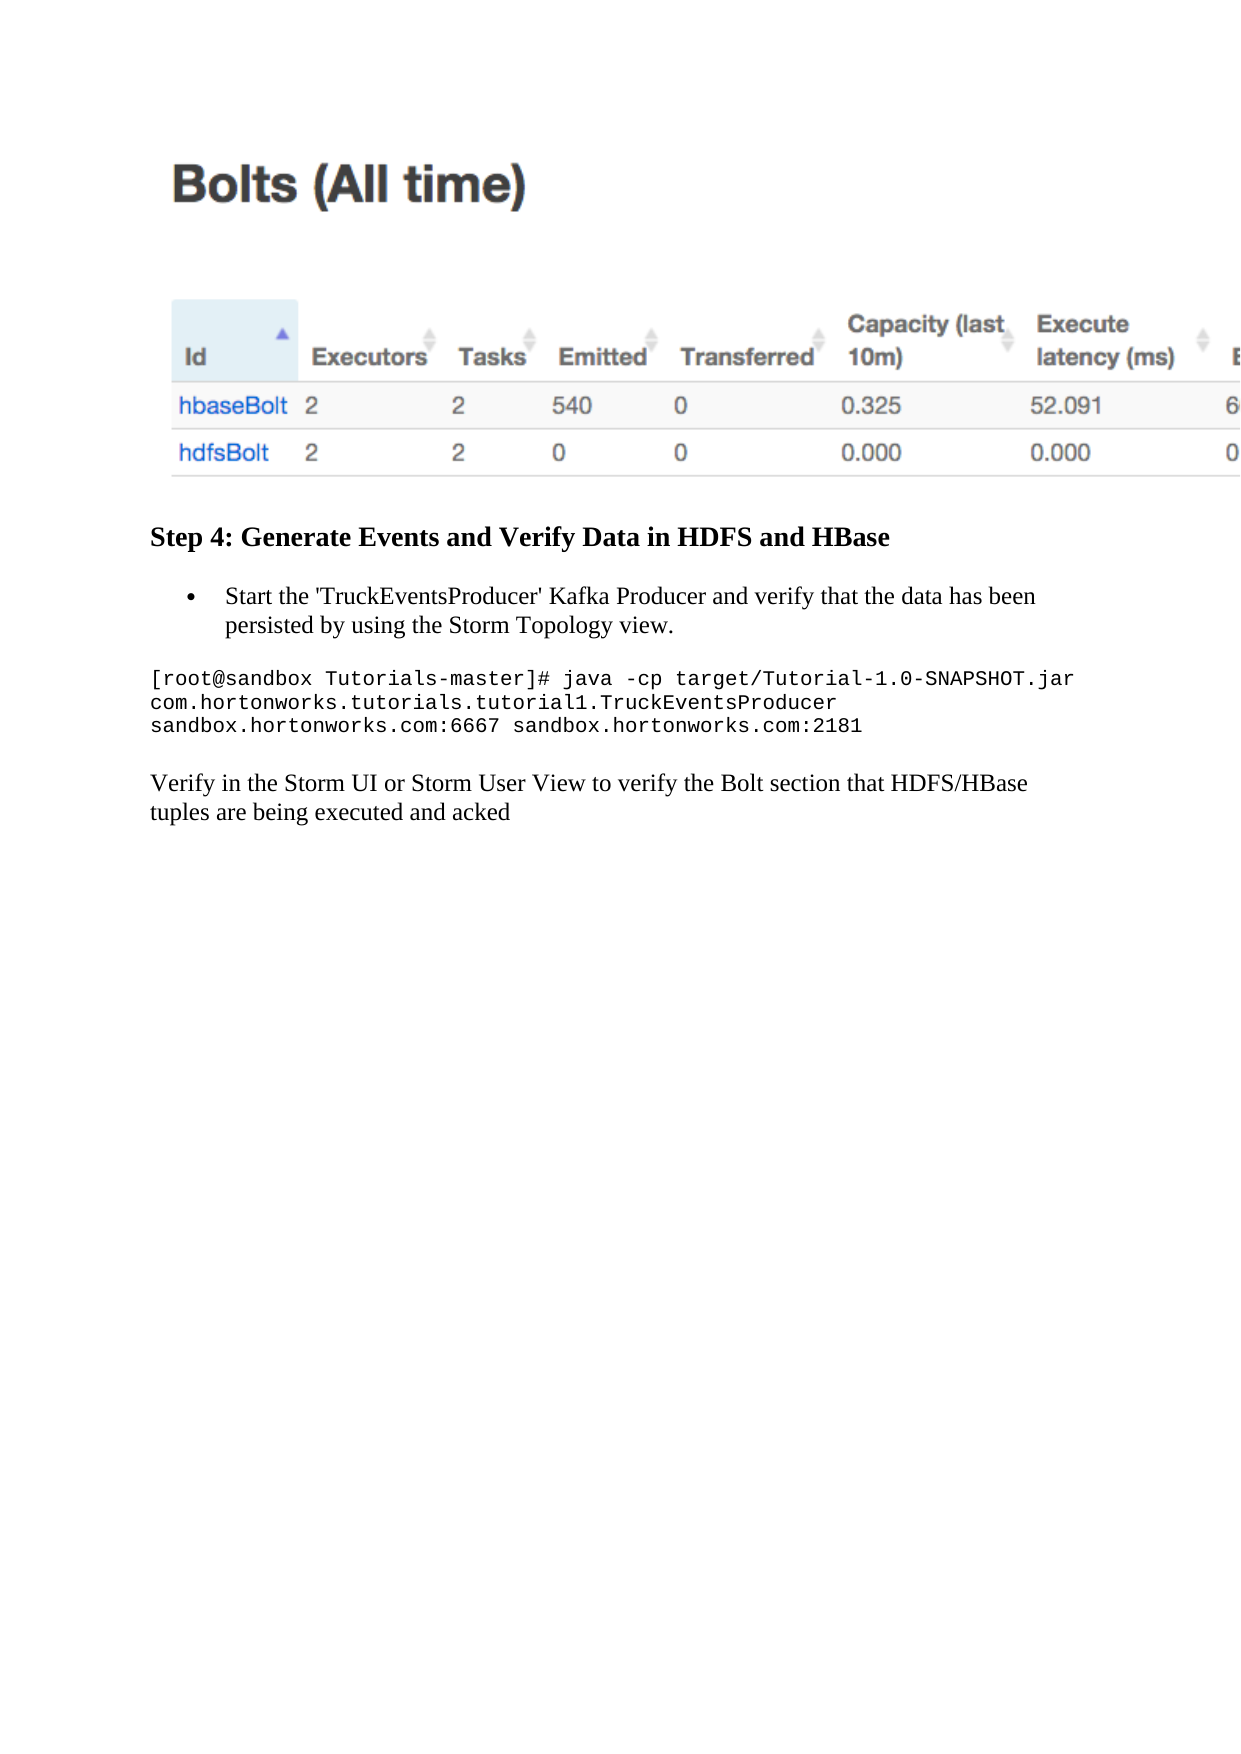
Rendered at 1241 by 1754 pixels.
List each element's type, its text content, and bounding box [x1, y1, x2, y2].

list Start the 'TruckEventsProducer' Kafka Producer and verify that the data has been persisted by using the Storm Topology view. [187, 581, 1090, 639]
picture [150, 150, 1241, 491]
text [root@sandbox Tutorials-master]# java -cp target/Tutorial-1.0-SNAPSHOT.jar com.hortonworks.tutorials.tutorial1.TruckEventsProducer sandbox.hortonworks.com:6667 sandbox.hortonworks.com:2181 [150, 668, 1090, 739]
text Verify in the Storm UI or Storm User View to verify the Bolt section that HDFS/HBase tuples are being executed and acked [150, 768, 1090, 826]
text Step 4: Generate Events and Verify Data in HDFS and HBase [150, 520, 1090, 552]
